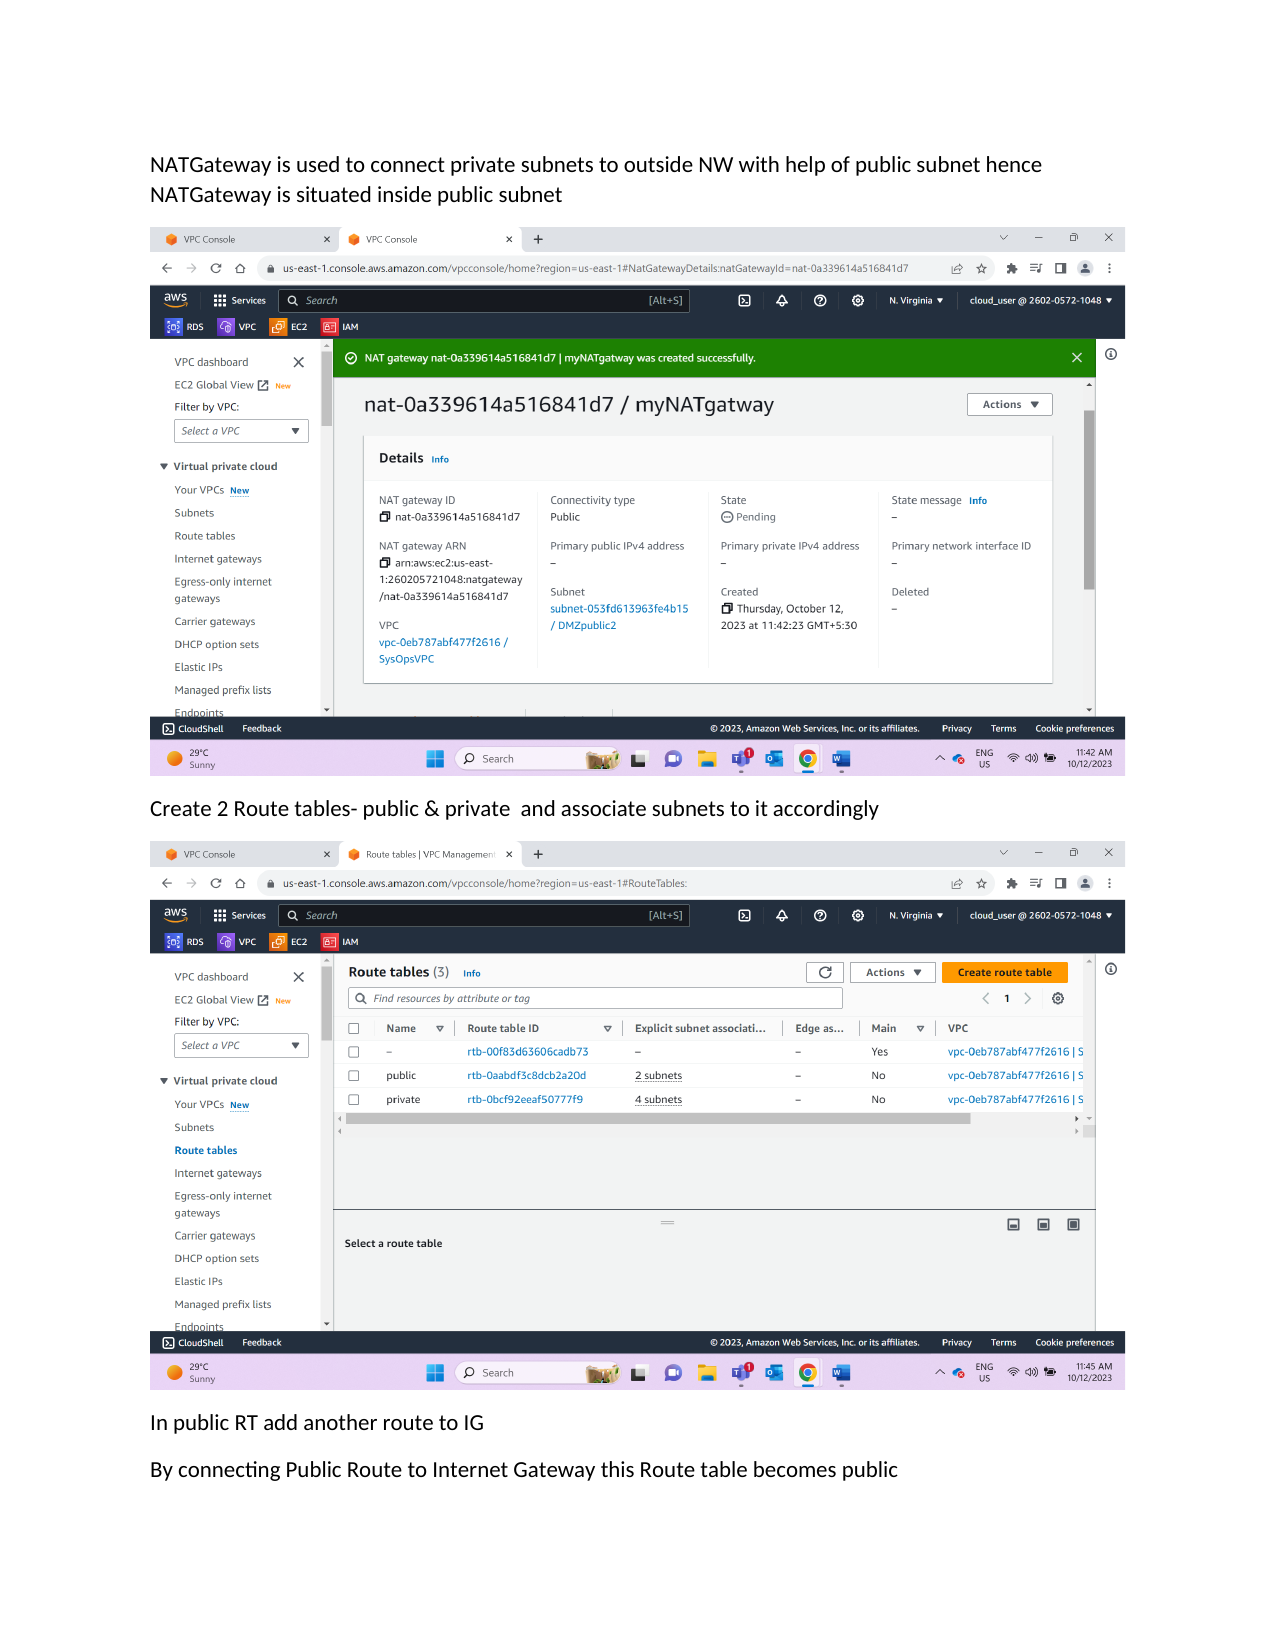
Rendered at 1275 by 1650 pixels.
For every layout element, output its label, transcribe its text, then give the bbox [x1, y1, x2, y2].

text NATGateway is used to connect private subnets to outside NW with help of public subnet hence NATGateway is situated inside public subnet [150, 150, 1125, 208]
picture [150, 841, 1125, 1390]
text In public RT add another route to IG [150, 1408, 1125, 1437]
text Create 2 Route tables- public & private and associate subnets to it accordingly [150, 794, 1125, 822]
picture [150, 227, 1125, 776]
text By connecting Public Route to Internet Gateway this Route table becomes public [150, 1455, 1125, 1483]
